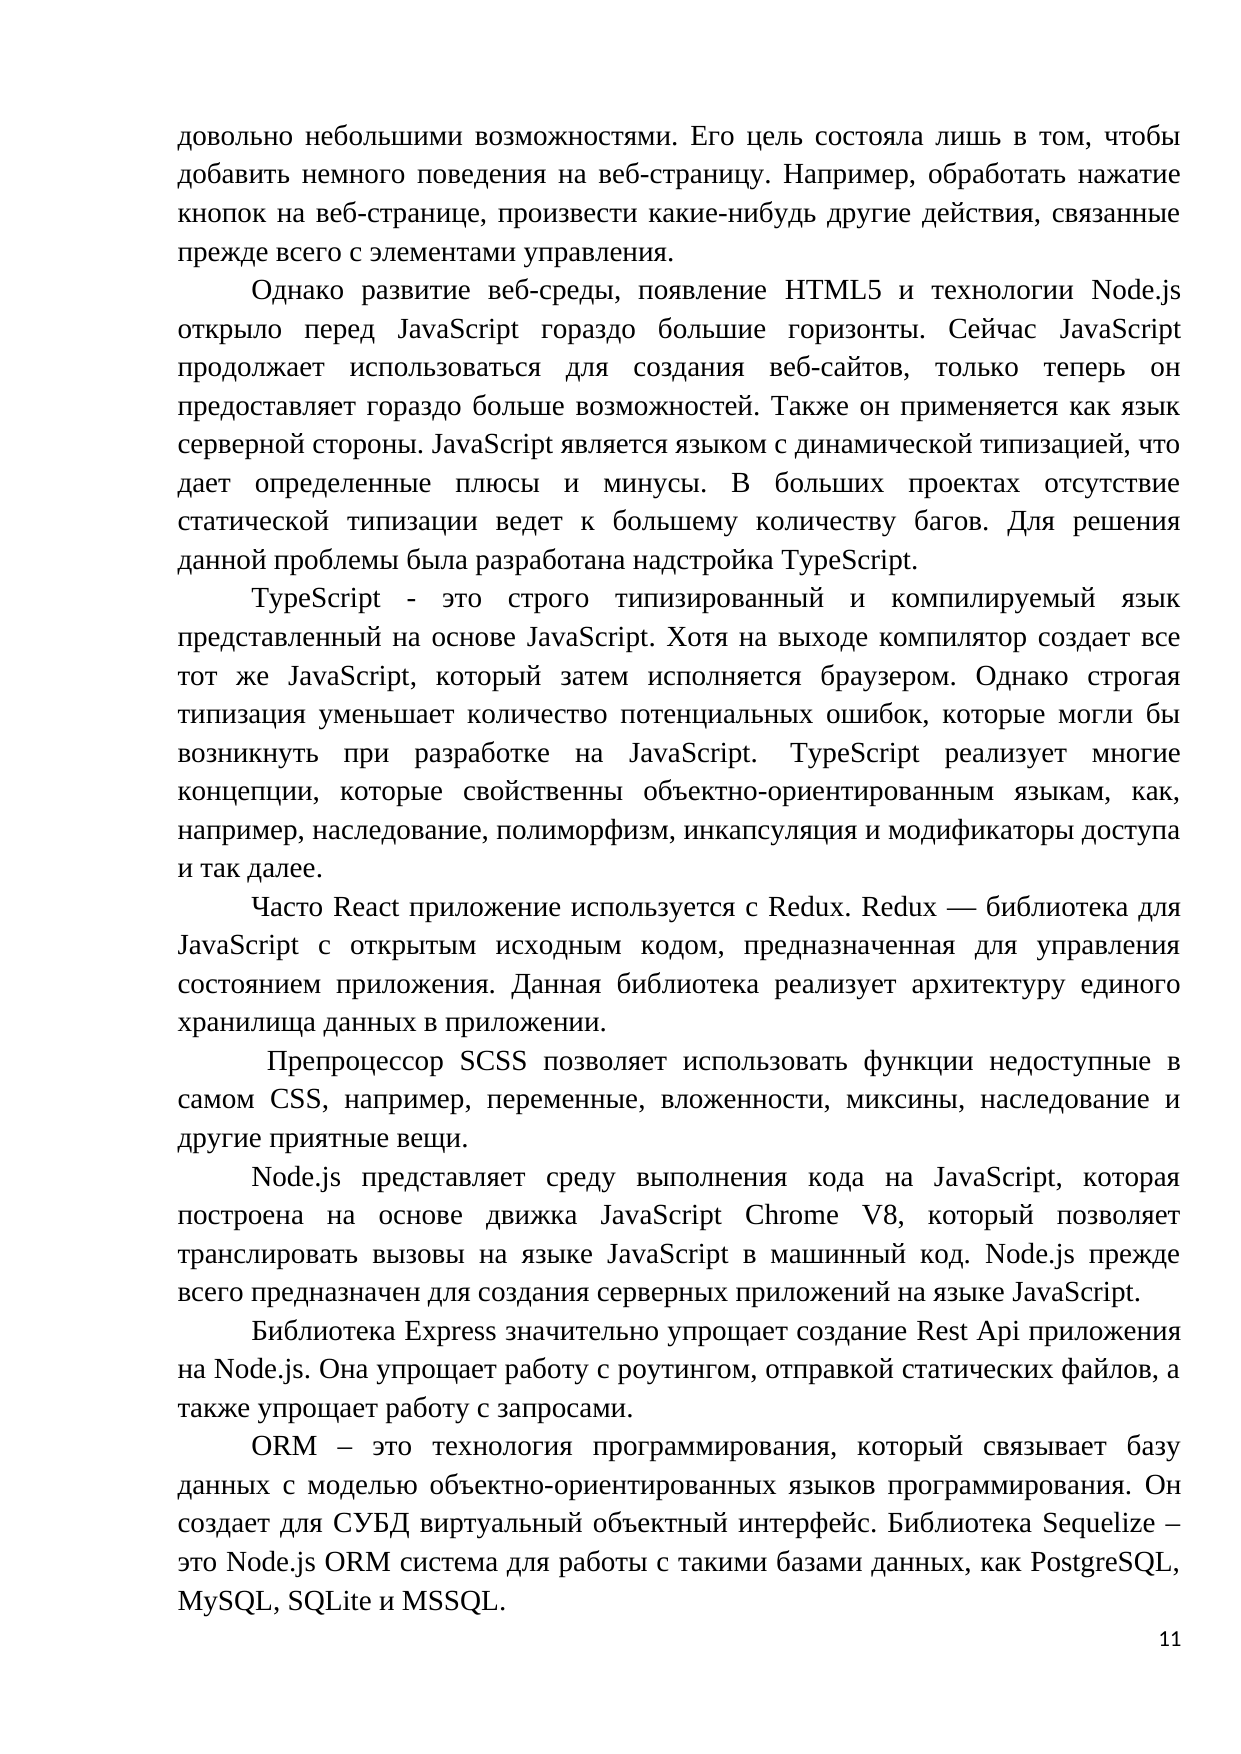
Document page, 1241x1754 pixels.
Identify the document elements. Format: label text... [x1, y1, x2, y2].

text Препроцессор SCSS позволяет использовать функции недоступные в самом CSS, например, переменные, вложенности, миксины, наследование и другие приятные вещи. [177, 1043, 1181, 1154]
text Библиотека Express значительно упрощает создание Rest Api приложения на Node.js. Она упрощает работу с роутингом, отправкой статических файлов, а также упрощает работу с запросами. [177, 1313, 1181, 1423]
text Часто React приложение используется с Redux. Redux — библиотека для JavaScript с открытым исходным кодом, предназначенная для управления состоянием приложения. Данная библиотека реализует архитектуру единого хранилища данных в приложении. [177, 889, 1181, 1038]
text Однако развитие веб-среды, появление HTML5 и технологии Node.js открыло перед JavaScript гораздо большие горизонты. Сейчас JavaScript продолжает использоваться для создания веб-сайтов, только теперь он предоставляет гораздо больше возможностей. Также он применяется как язык серверной стороны. JavaScript является языком с динамической типизацией, что дает определенные плюсы и минусы. В больших проектах отсутствие статической типизации ведет к большему количеству багов. Для решения данной проблемы была разработана надстройка TypeScript. [177, 272, 1181, 576]
text TypeScript - это строго типизированный и компилируемый язык представленный на основе JavaScript. Хотя на выходе компилятор создает все тот же JavaScript, который затем исполняется браузером. Однако строгая типизация уменьшает количество потенциальных ошибок, которые могли бы возникнуть при разработке на JavaScript. TypeScript реализует многие концепции, которые свойственны объектно-ориентированным языкам, как, например, наследование, полиморфизм, инкапсуляция и модификаторы доступа и так далее. [177, 581, 1181, 884]
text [177, 118, 1181, 267]
text Node.js представляет среду выполнения кода на JavaScript, которая построена на основе движка JavaScript Chrome V8, который позволяет транслировать вызовы на языке JavaScript в машинный код. Node.js прежде всего предназначен для создания серверных приложений на языке JavaScript. [177, 1159, 1181, 1308]
text ORM – это технология программирования, который связывает базу данных с моделью объектно-ориентированных языков программирования. Он создает для СУБД виртуальный объектный интерфейс. Библиотека Sequelize – это Node.js ORM система для работы с такими базами данных, как PostgreSQL, MySQL, SQLite и MSSQL. [177, 1428, 1181, 1616]
